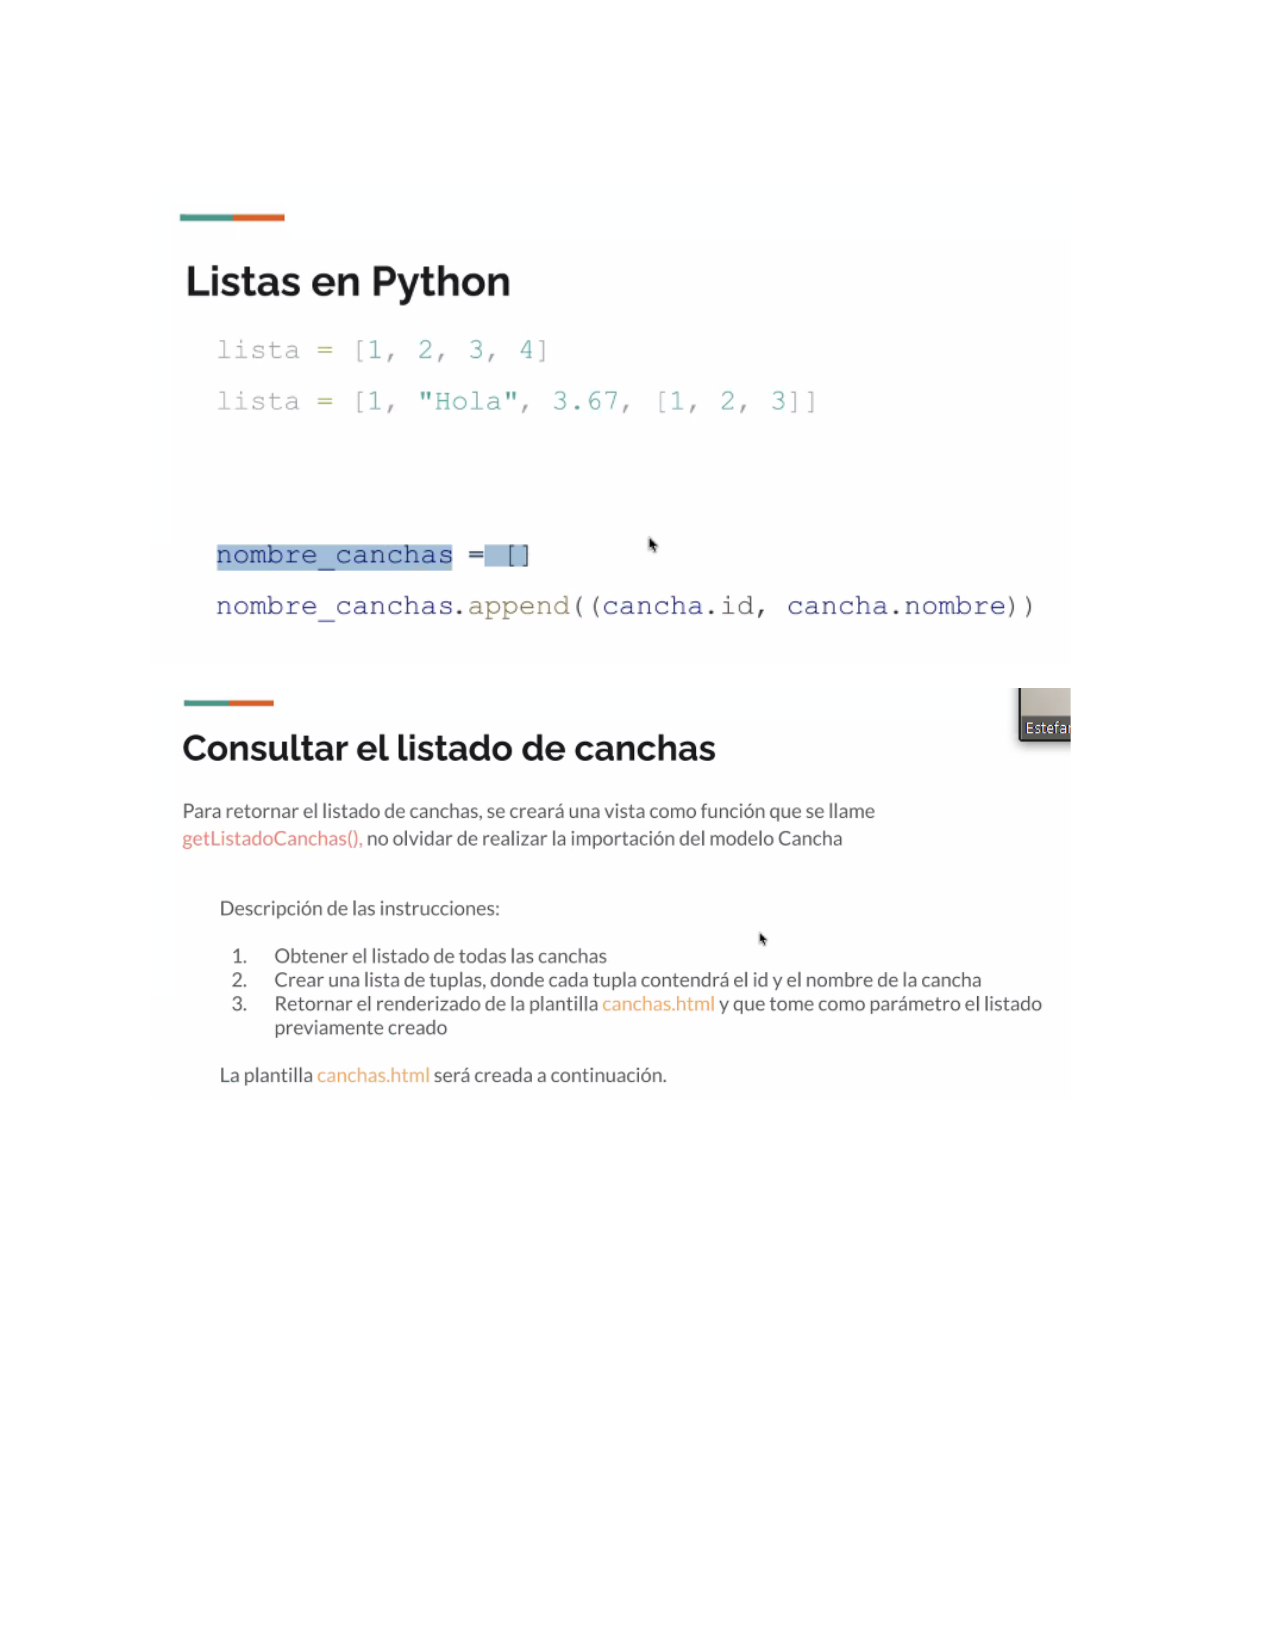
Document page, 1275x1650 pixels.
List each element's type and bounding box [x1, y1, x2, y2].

picture [150, 688, 1071, 1100]
picture [150, 182, 1071, 664]
